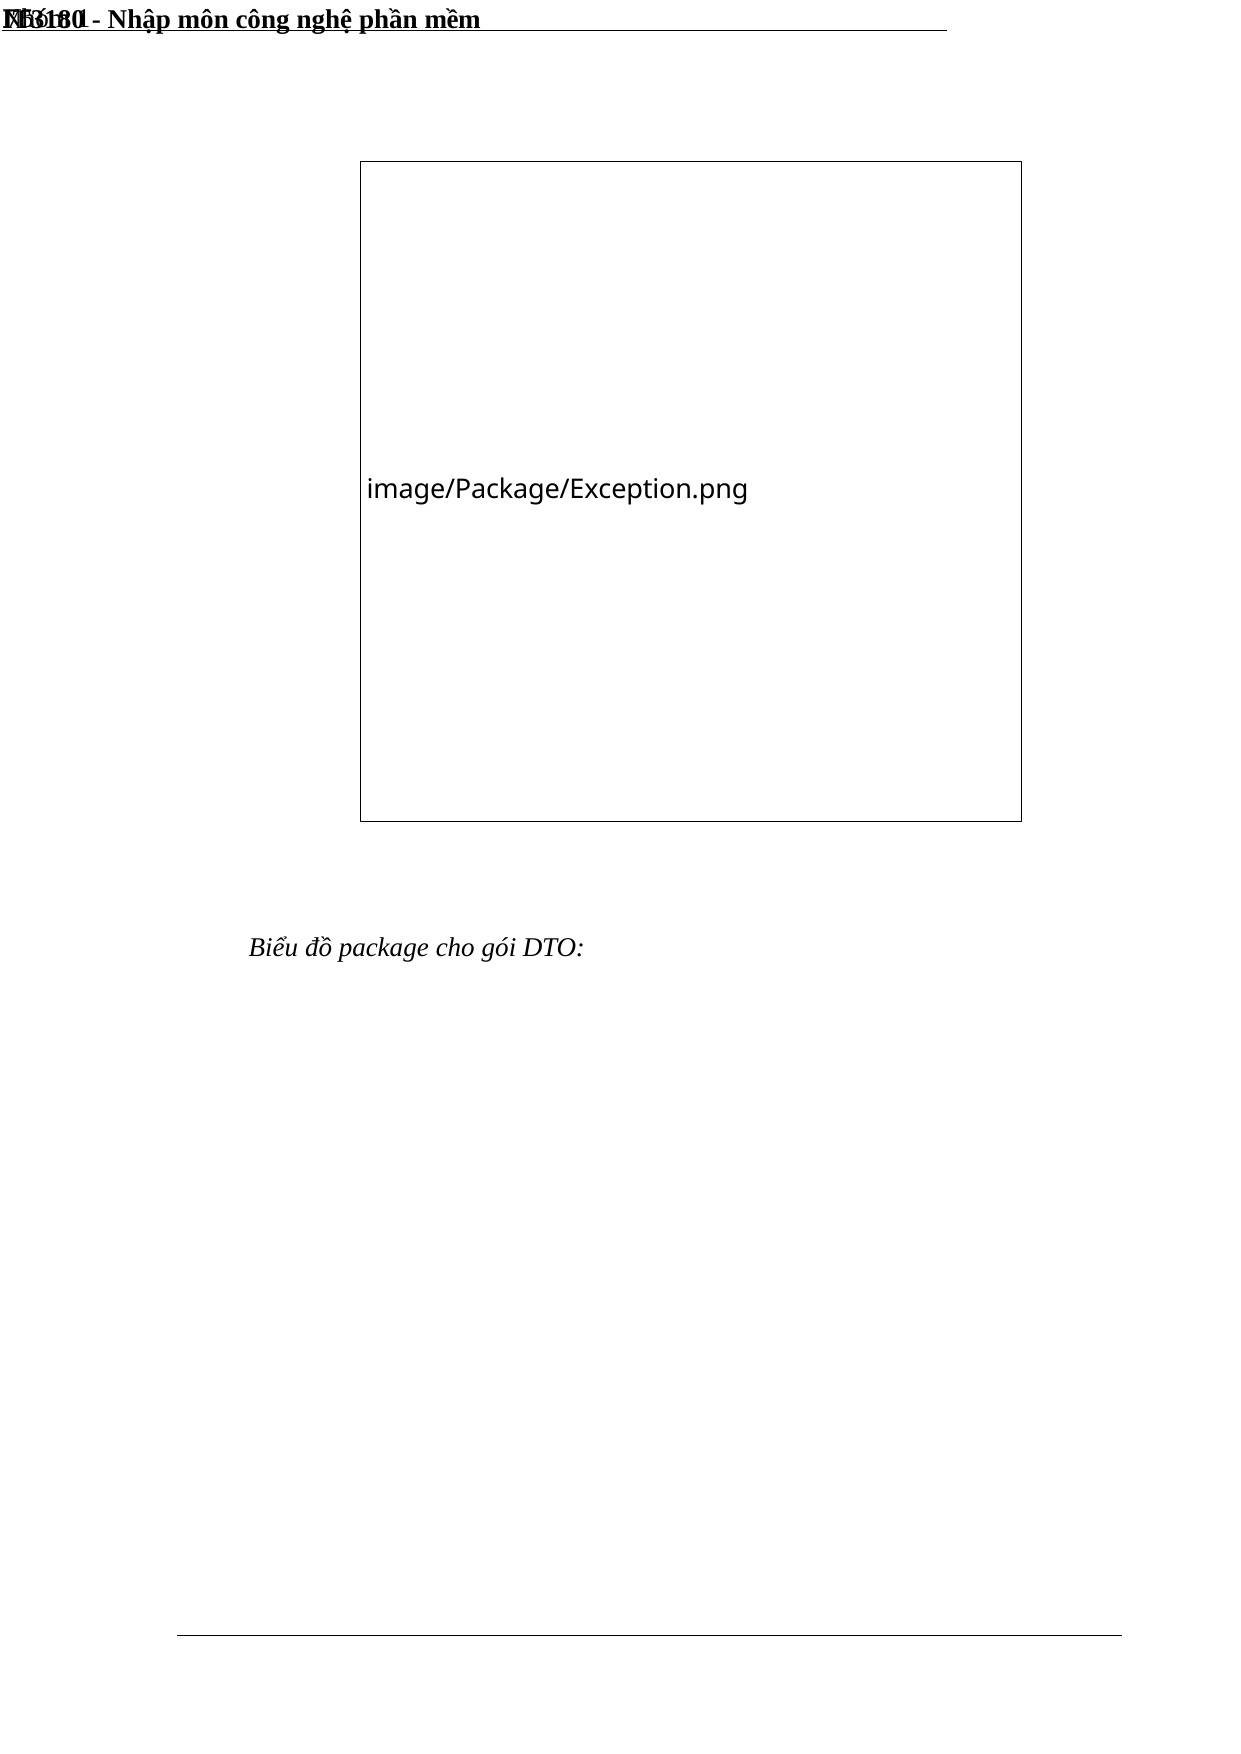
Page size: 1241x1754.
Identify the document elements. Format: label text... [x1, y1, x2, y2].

text Biểu đồ package cho gói DTO: [248, 931, 1122, 962]
